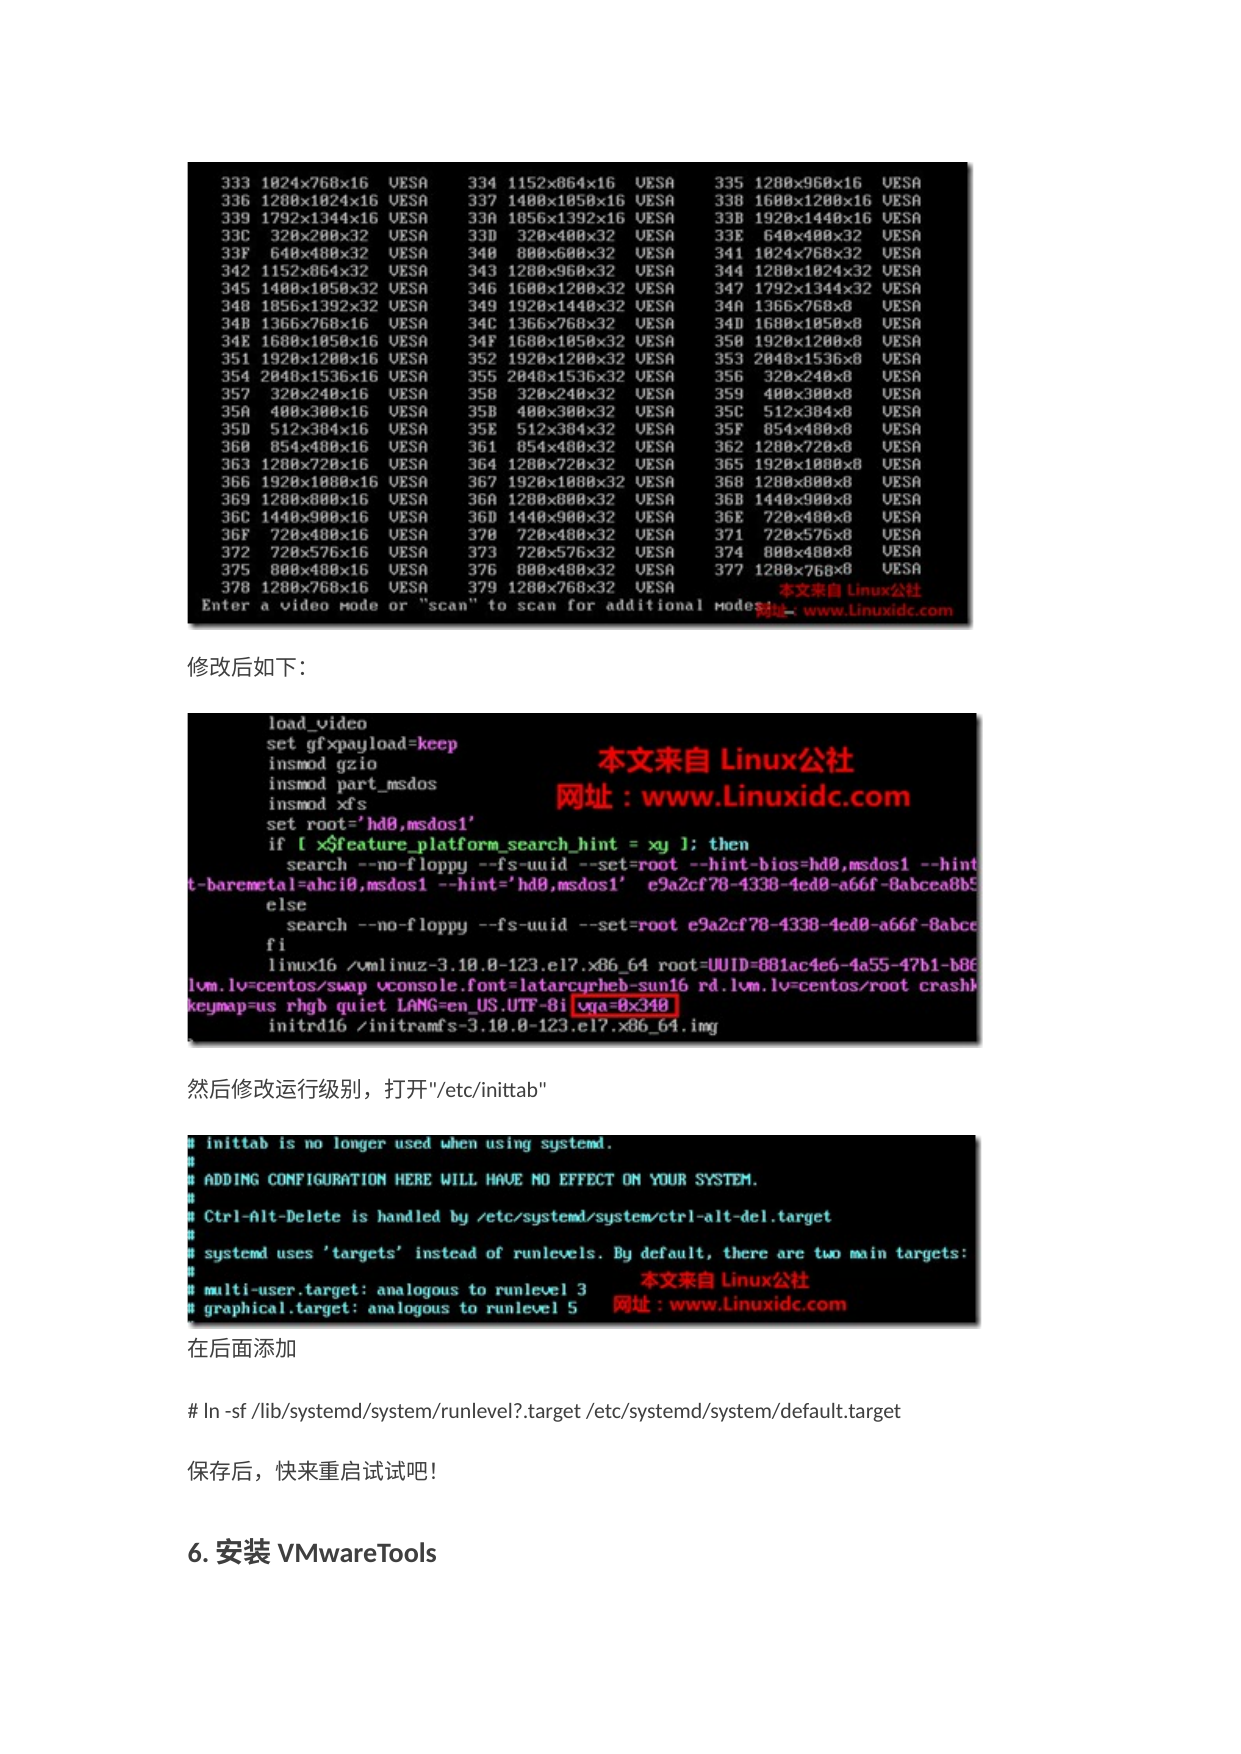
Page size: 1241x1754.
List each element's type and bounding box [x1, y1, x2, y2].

picture [187, 1135, 982, 1329]
picture [187, 713, 983, 1048]
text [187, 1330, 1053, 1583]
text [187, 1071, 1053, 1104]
picture [187, 162, 974, 630]
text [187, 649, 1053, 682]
